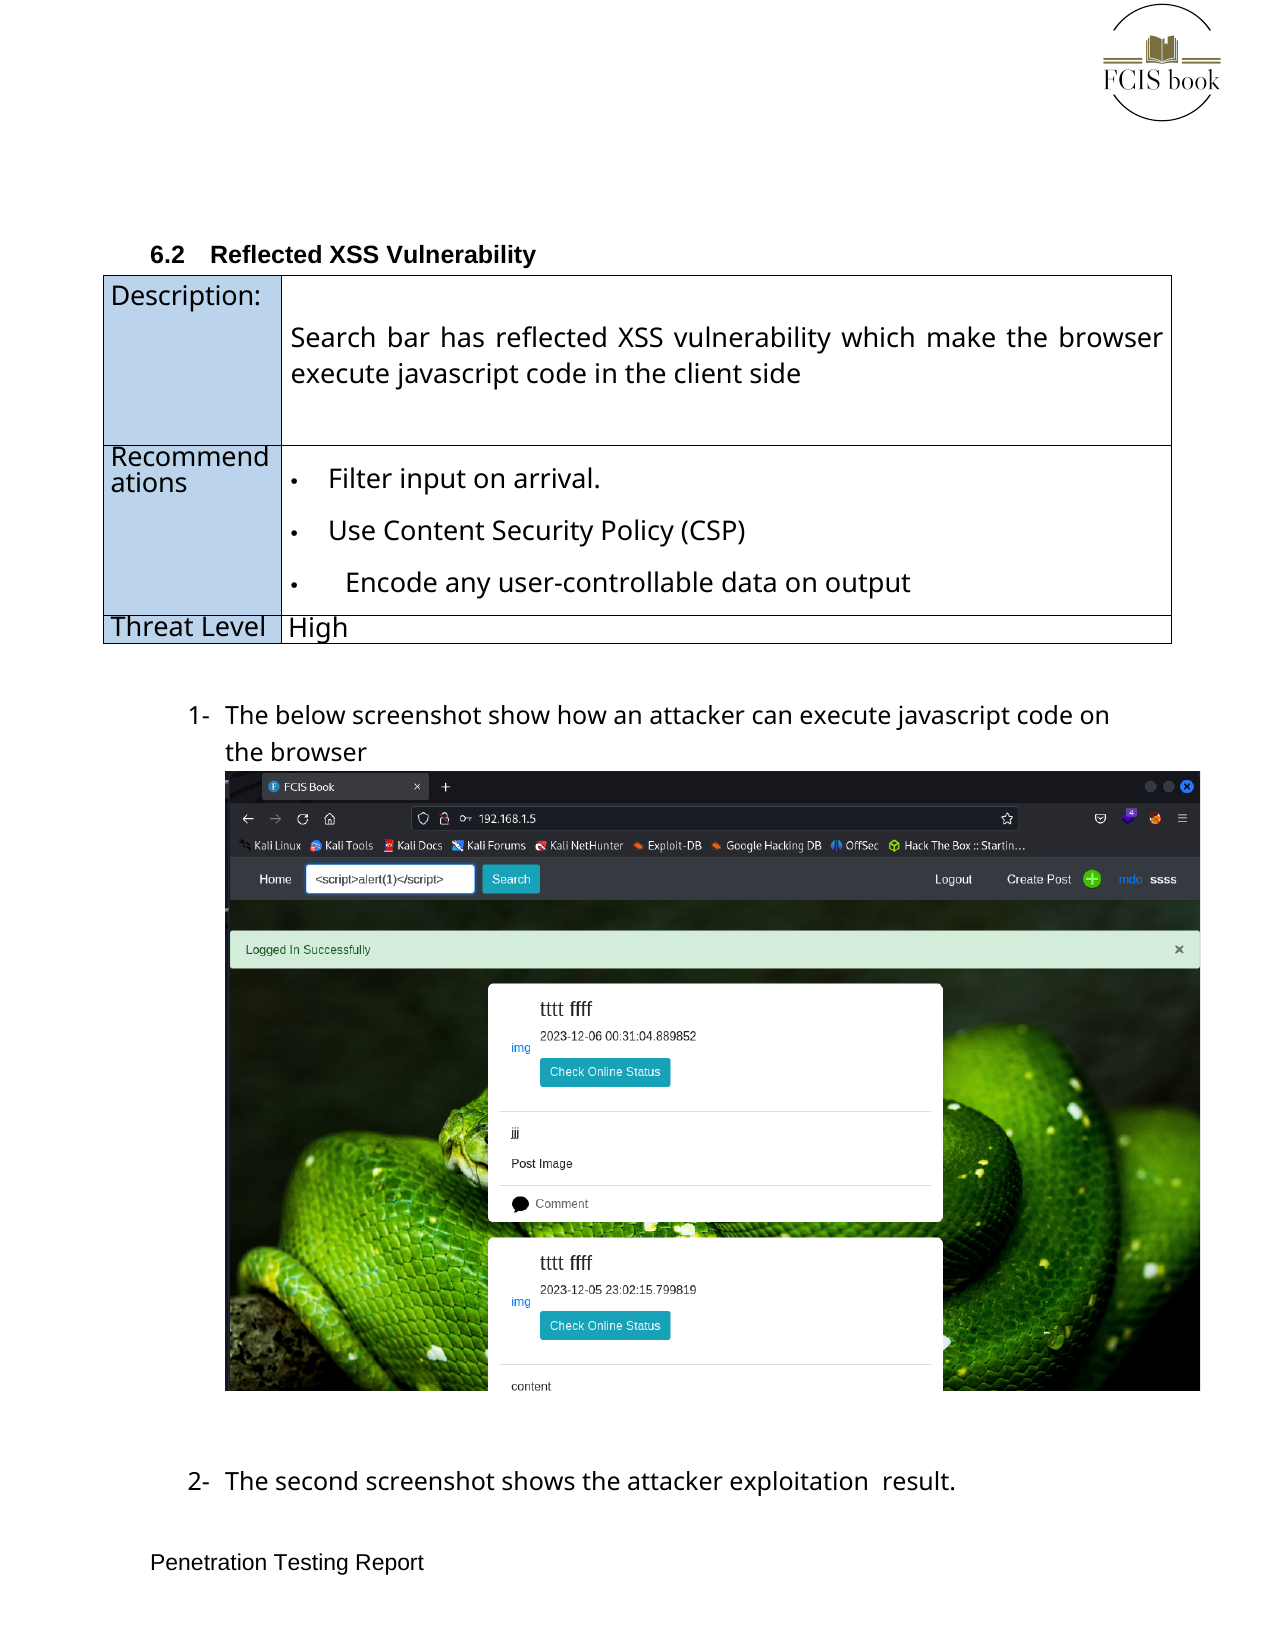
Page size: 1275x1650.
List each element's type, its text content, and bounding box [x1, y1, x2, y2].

subtitle Reflected XSS Vulnerability [150, 240, 1125, 269]
list The below screenshot show how an attacker can execute javascript code on the browser [187, 698, 1125, 769]
table_cell Threat Level [104, 616, 281, 643]
picture [1067, 3, 1257, 122]
picture [225, 771, 1200, 1391]
table_cell Filter input on arrival. Use Content Security Policy (CSP) Encode any user-controllable data on output [282, 446, 1171, 615]
table_cell Recommendations [104, 446, 281, 615]
table_header Search bar has reflected XSS vulnerability which make the browser execute javascript code in the client side [282, 276, 1171, 445]
list The second screenshot shows the attacker exploitation result. [187, 1463, 1125, 1497]
table_cell High [282, 616, 1171, 643]
table_header Description: [104, 276, 281, 445]
